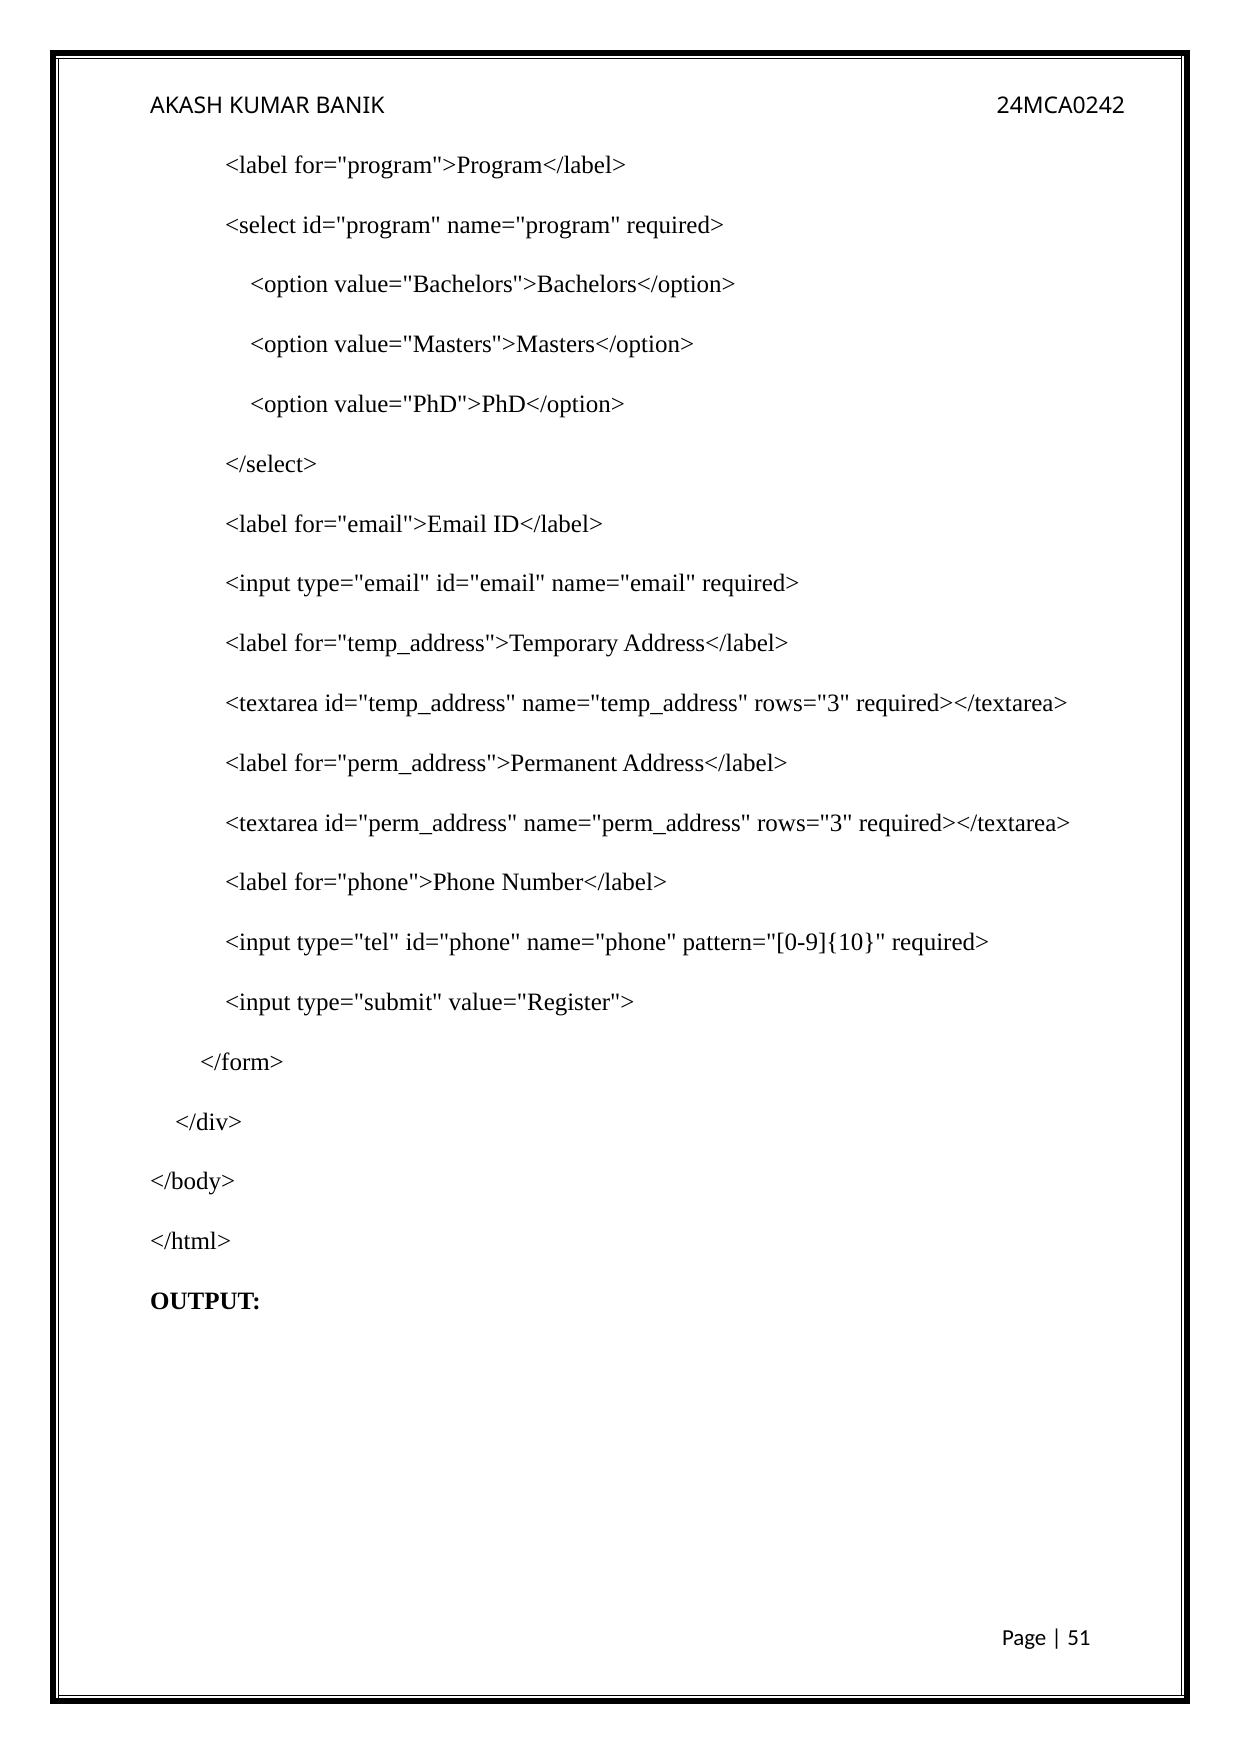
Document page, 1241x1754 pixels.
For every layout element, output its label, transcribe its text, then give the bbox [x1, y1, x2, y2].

text <option value="PhD">PhD</option> [150, 389, 1090, 418]
text <input type="submit" value="Register"> [150, 987, 1090, 1016]
text </div> [150, 1107, 1090, 1135]
text </form> [150, 1047, 1090, 1076]
text <label for="phone">Phone Number</label> [150, 867, 1090, 896]
text </body> [150, 1166, 1090, 1195]
text <label for="temp_address">Temporary Address</label> [150, 628, 1090, 657]
text </html> [150, 1226, 1090, 1255]
text </select> [150, 449, 1090, 478]
text OUTPUT: [150, 1286, 1090, 1315]
text <select id="program" name="program" required> [150, 210, 1090, 238]
text <label for="program">Program</label> [150, 150, 1090, 179]
text <textarea id="temp_address" name="temp_address" rows="3" required></textarea> [150, 688, 1090, 717]
text <input type="email" id="email" name="email" required> [150, 568, 1090, 597]
text <input type="tel" id="phone" name="phone" pattern="[0-9]{10}" required> [150, 927, 1090, 956]
text <option value="Bachelors">Bachelors</option> [150, 269, 1090, 298]
text <label for="email">Email ID</label> [150, 509, 1090, 537]
text <label for="perm_address">Permanent Address</label> [150, 748, 1090, 777]
text <option value="Masters">Masters</option> [150, 329, 1090, 358]
text <textarea id="perm_address" name="perm_address" rows="3" required></textarea> [150, 808, 1090, 836]
